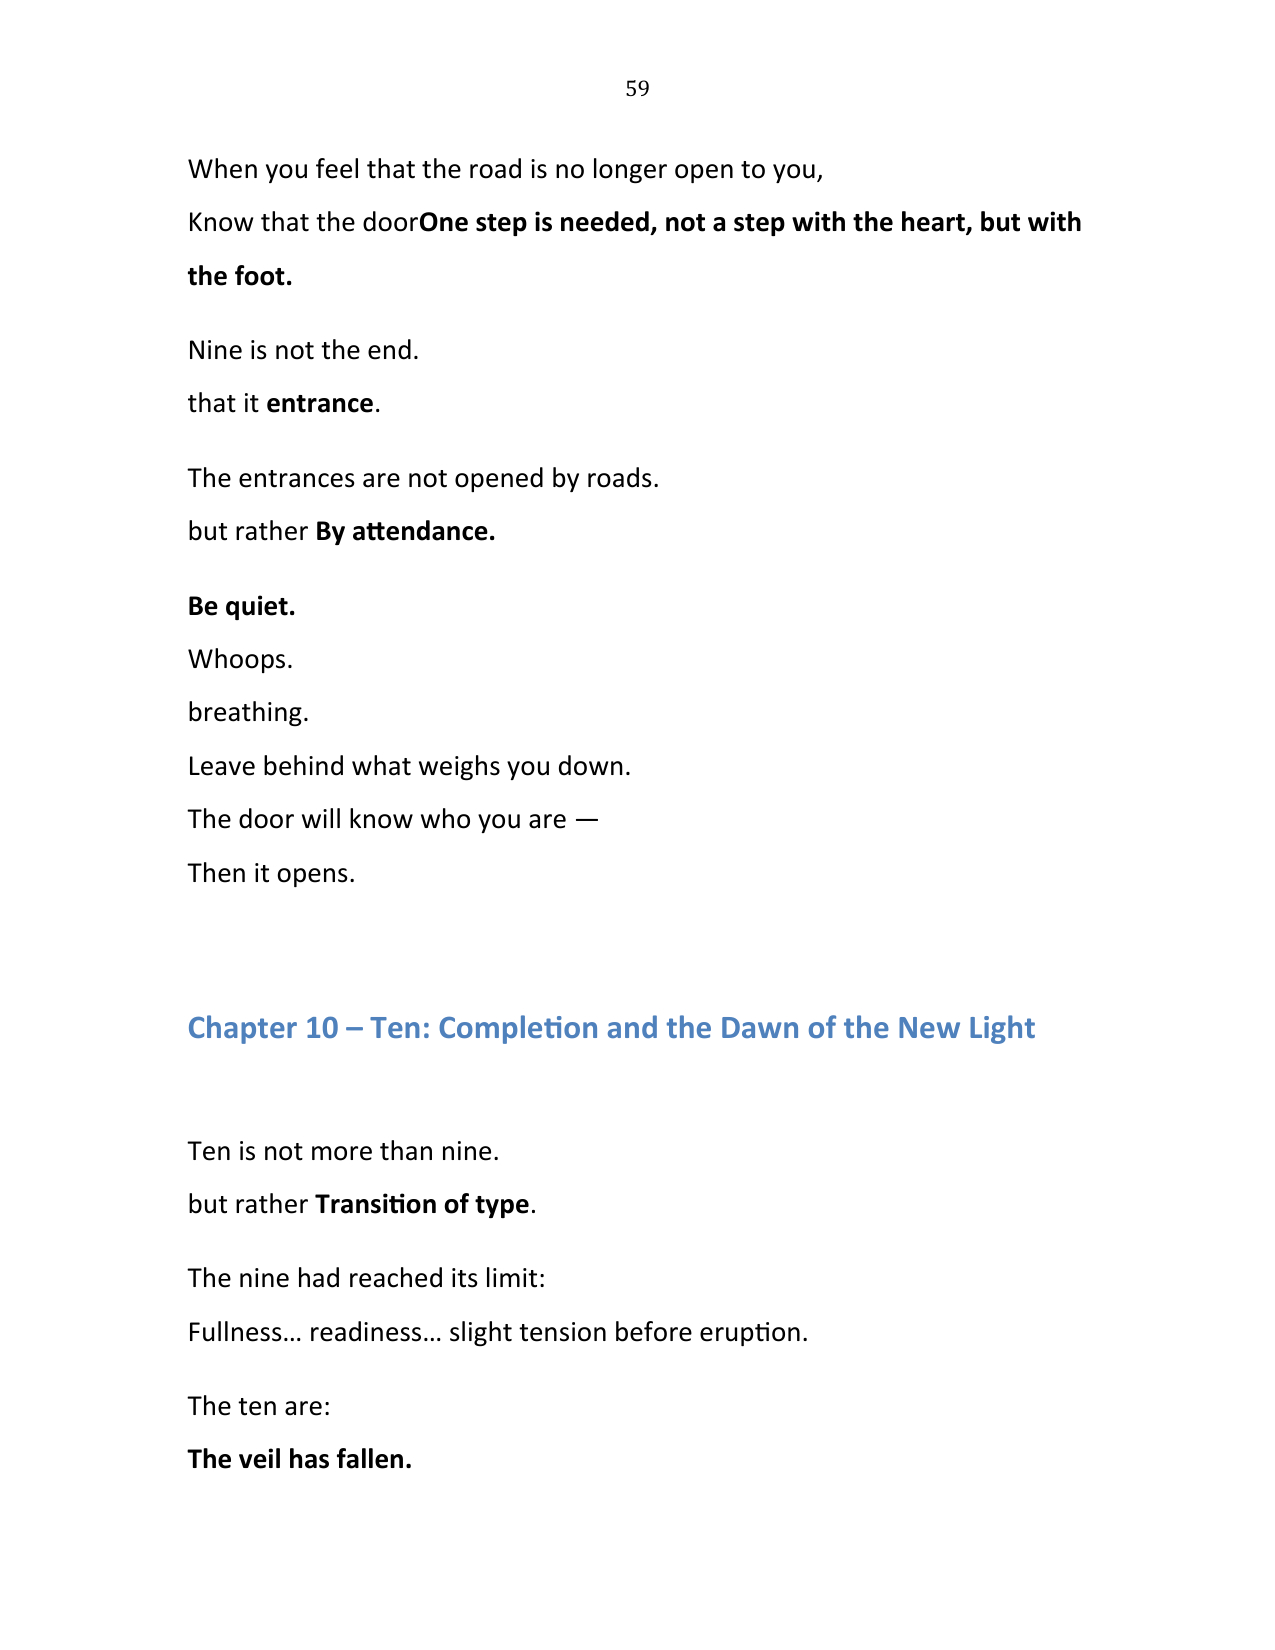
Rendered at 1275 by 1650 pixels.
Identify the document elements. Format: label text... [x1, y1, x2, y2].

subtitle Chapter 10 – Ten: Completion and the Dawn of the New Light [187, 1006, 1087, 1047]
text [187, 1387, 1087, 1476]
text The entrances are not opened by roads. but rather By attendance. [187, 459, 1087, 548]
text Be quiet. Whoops. breathing. Leave behind what weighs you down. The door will know who you are — Then it opens. [187, 587, 1087, 889]
text Ten is not more than nine. but rather Transition of type. [187, 1078, 1087, 1221]
text Nine is not the end. that it entrance. [187, 331, 1087, 420]
text When you feel that the road is no longer open to you, Know that the doorOne step is needed, not a step with the heart, but with the foot. [187, 150, 1087, 292]
text The nine had reached its limit: Fullness… readiness… slight tension before eruption. [187, 1259, 1087, 1348]
